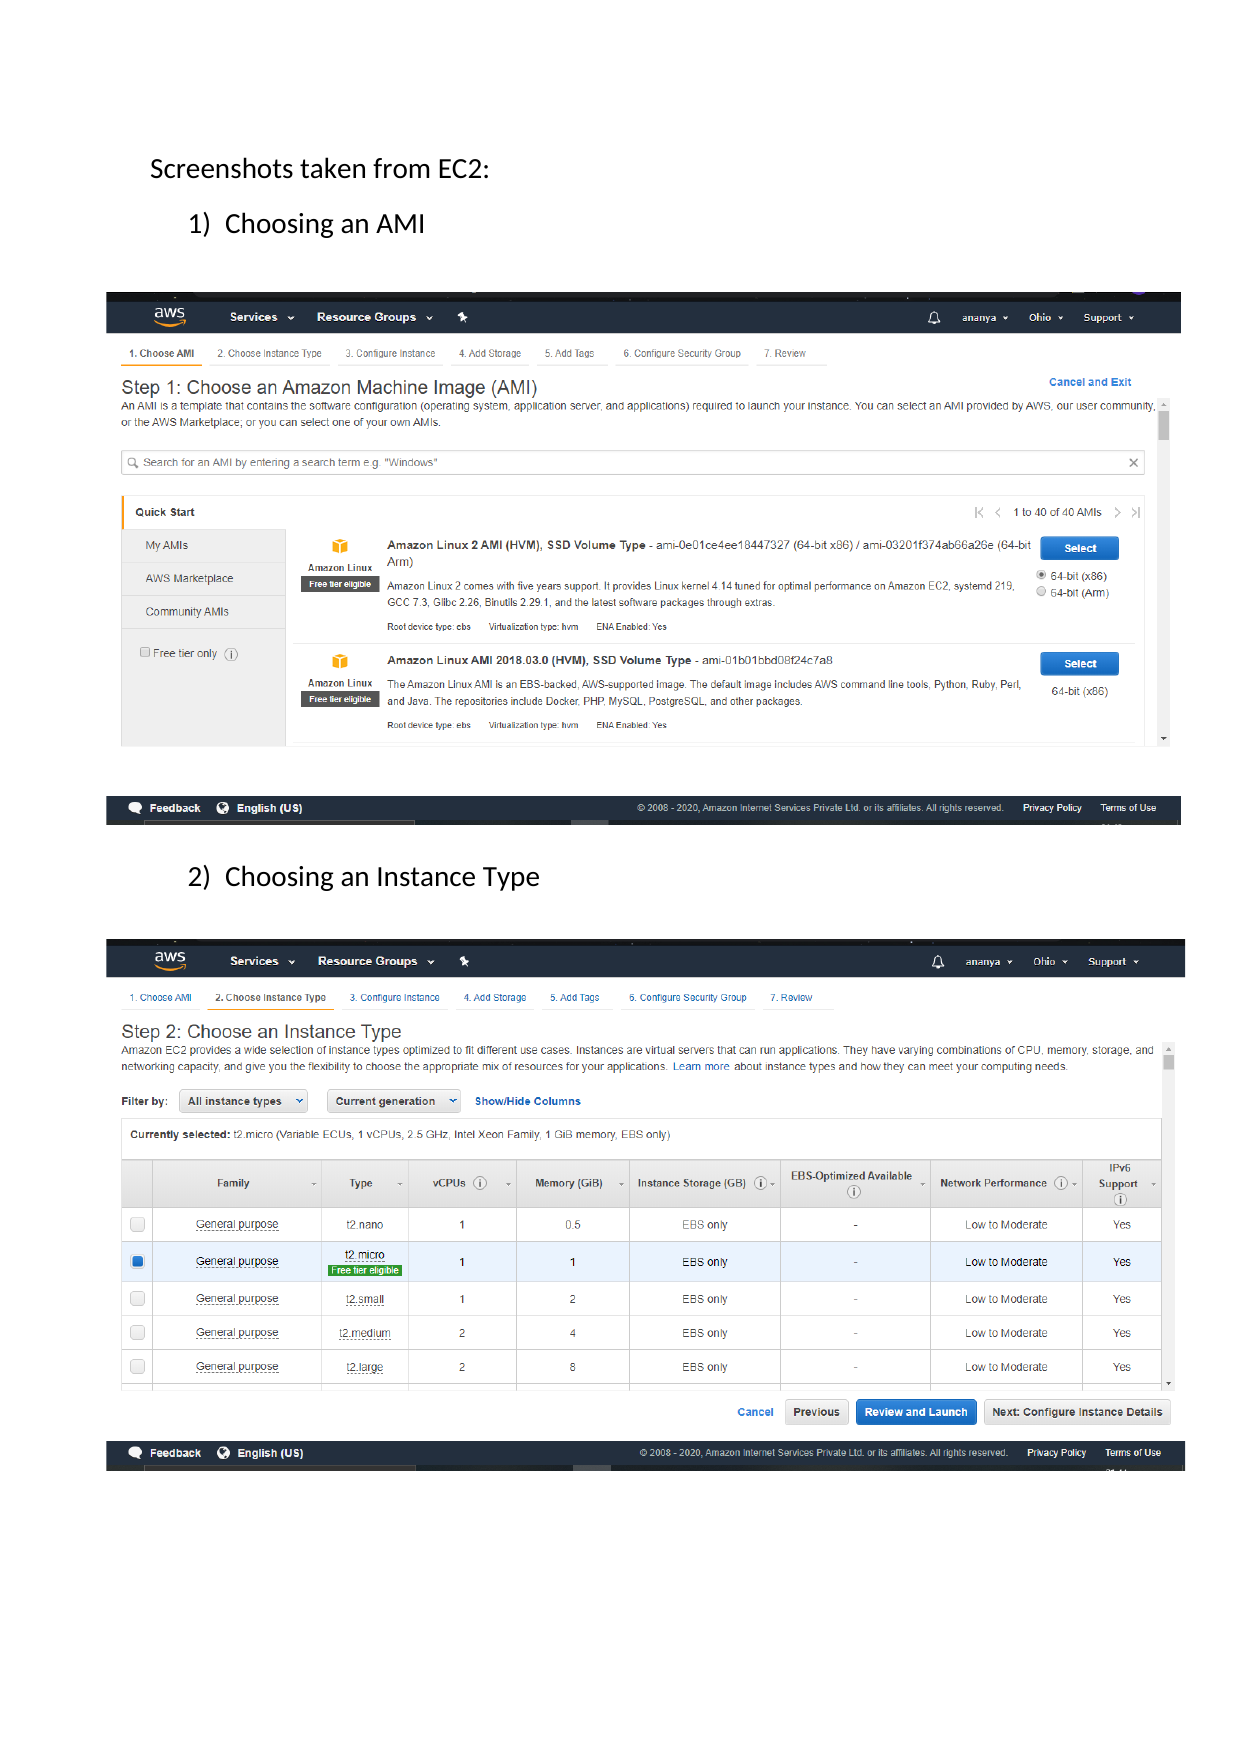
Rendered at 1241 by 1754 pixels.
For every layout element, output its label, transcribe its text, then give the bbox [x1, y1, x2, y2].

list Choosing an Instance Type [187, 858, 1090, 894]
text Screenshots taken from EC2: [150, 150, 1090, 186]
picture [106, 939, 1186, 1471]
list Choosing an AMI [187, 205, 1090, 241]
picture [106, 292, 1181, 825]
